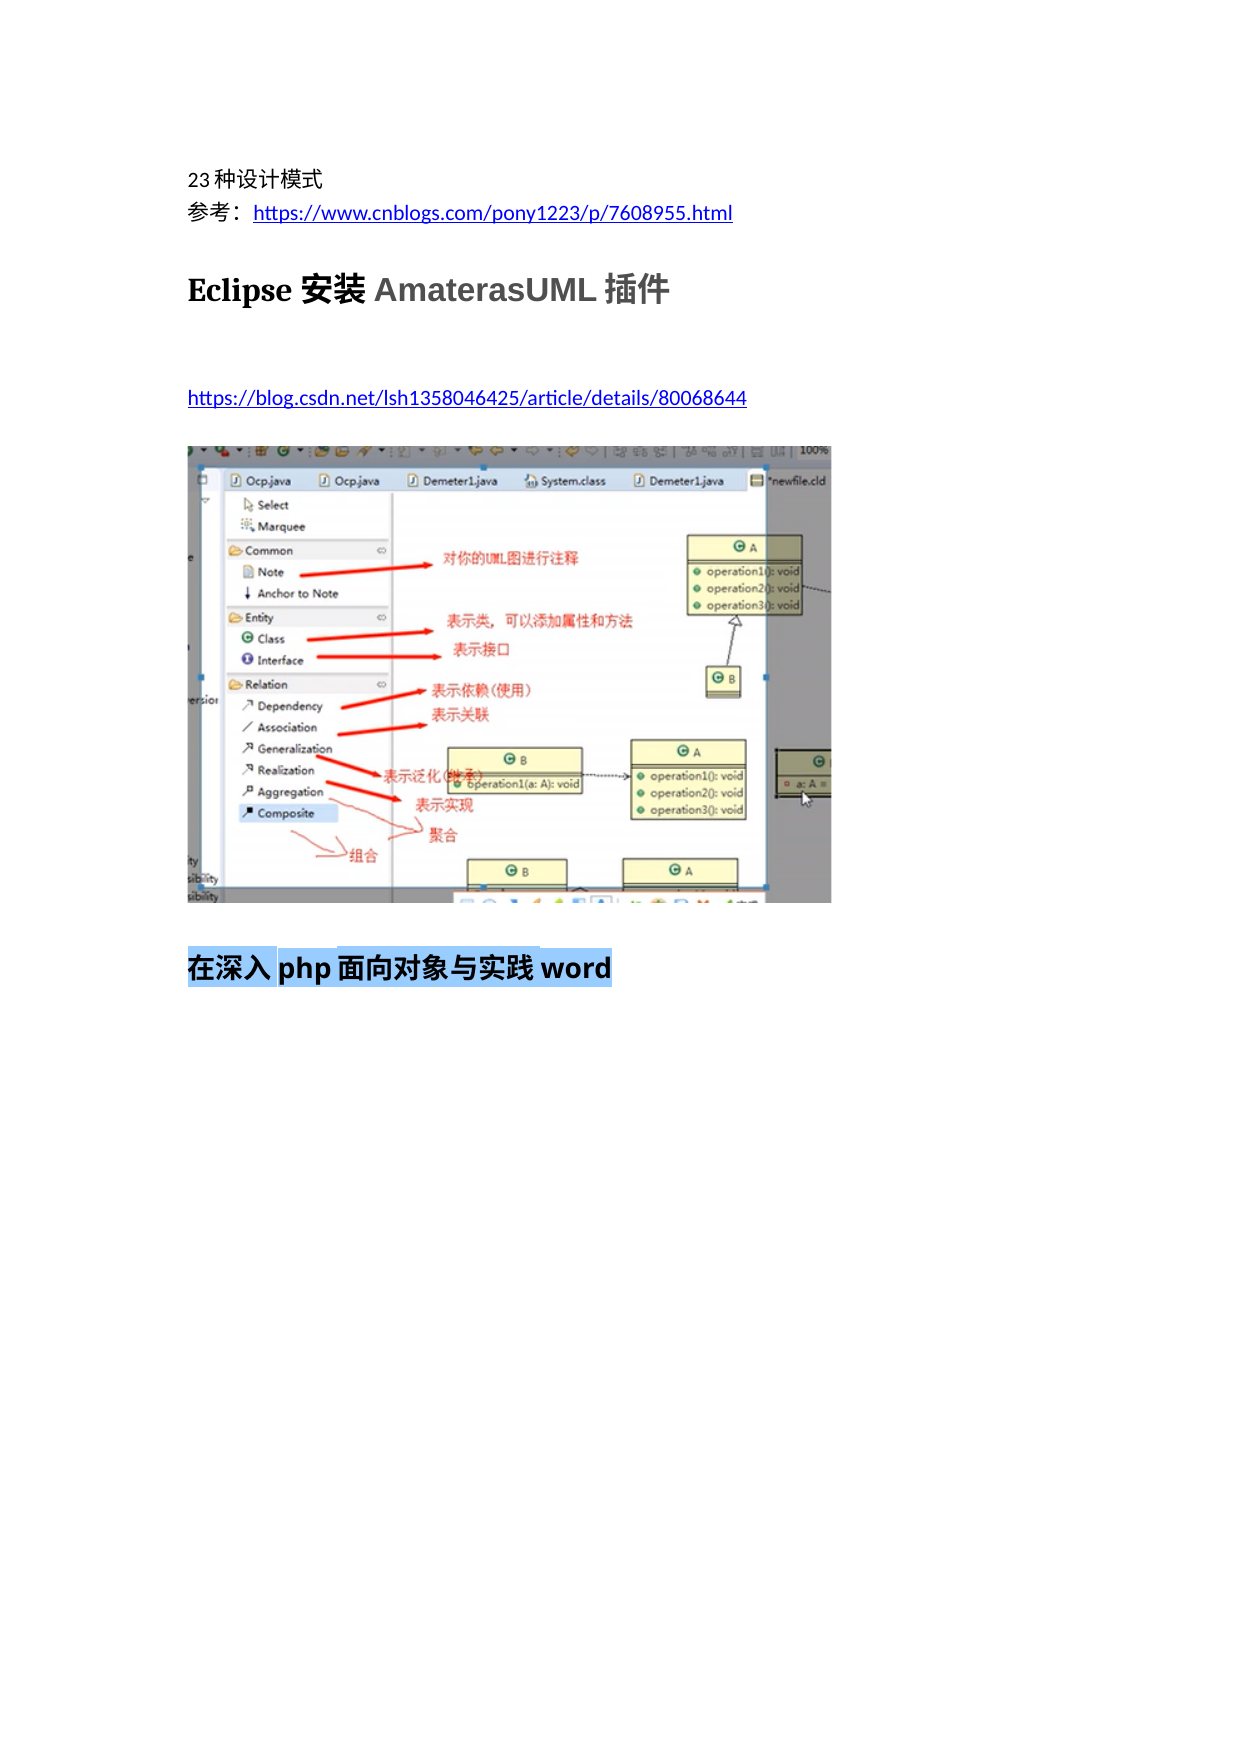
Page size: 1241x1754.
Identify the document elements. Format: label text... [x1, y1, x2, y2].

text 在深入php面向对象与实践 word [187, 934, 1053, 999]
subtitle Eclipse 安装AmaterasUML插件 [187, 254, 1053, 319]
text https://blog.csdn.net/lsh1358046425/article/details/80068644 [187, 381, 1053, 414]
text 参考：https://www.cnblogs.com/pony1223/p/7608955.html [187, 194, 1053, 227]
text 23种设计模式 [187, 162, 1053, 194]
picture [187, 446, 832, 903]
